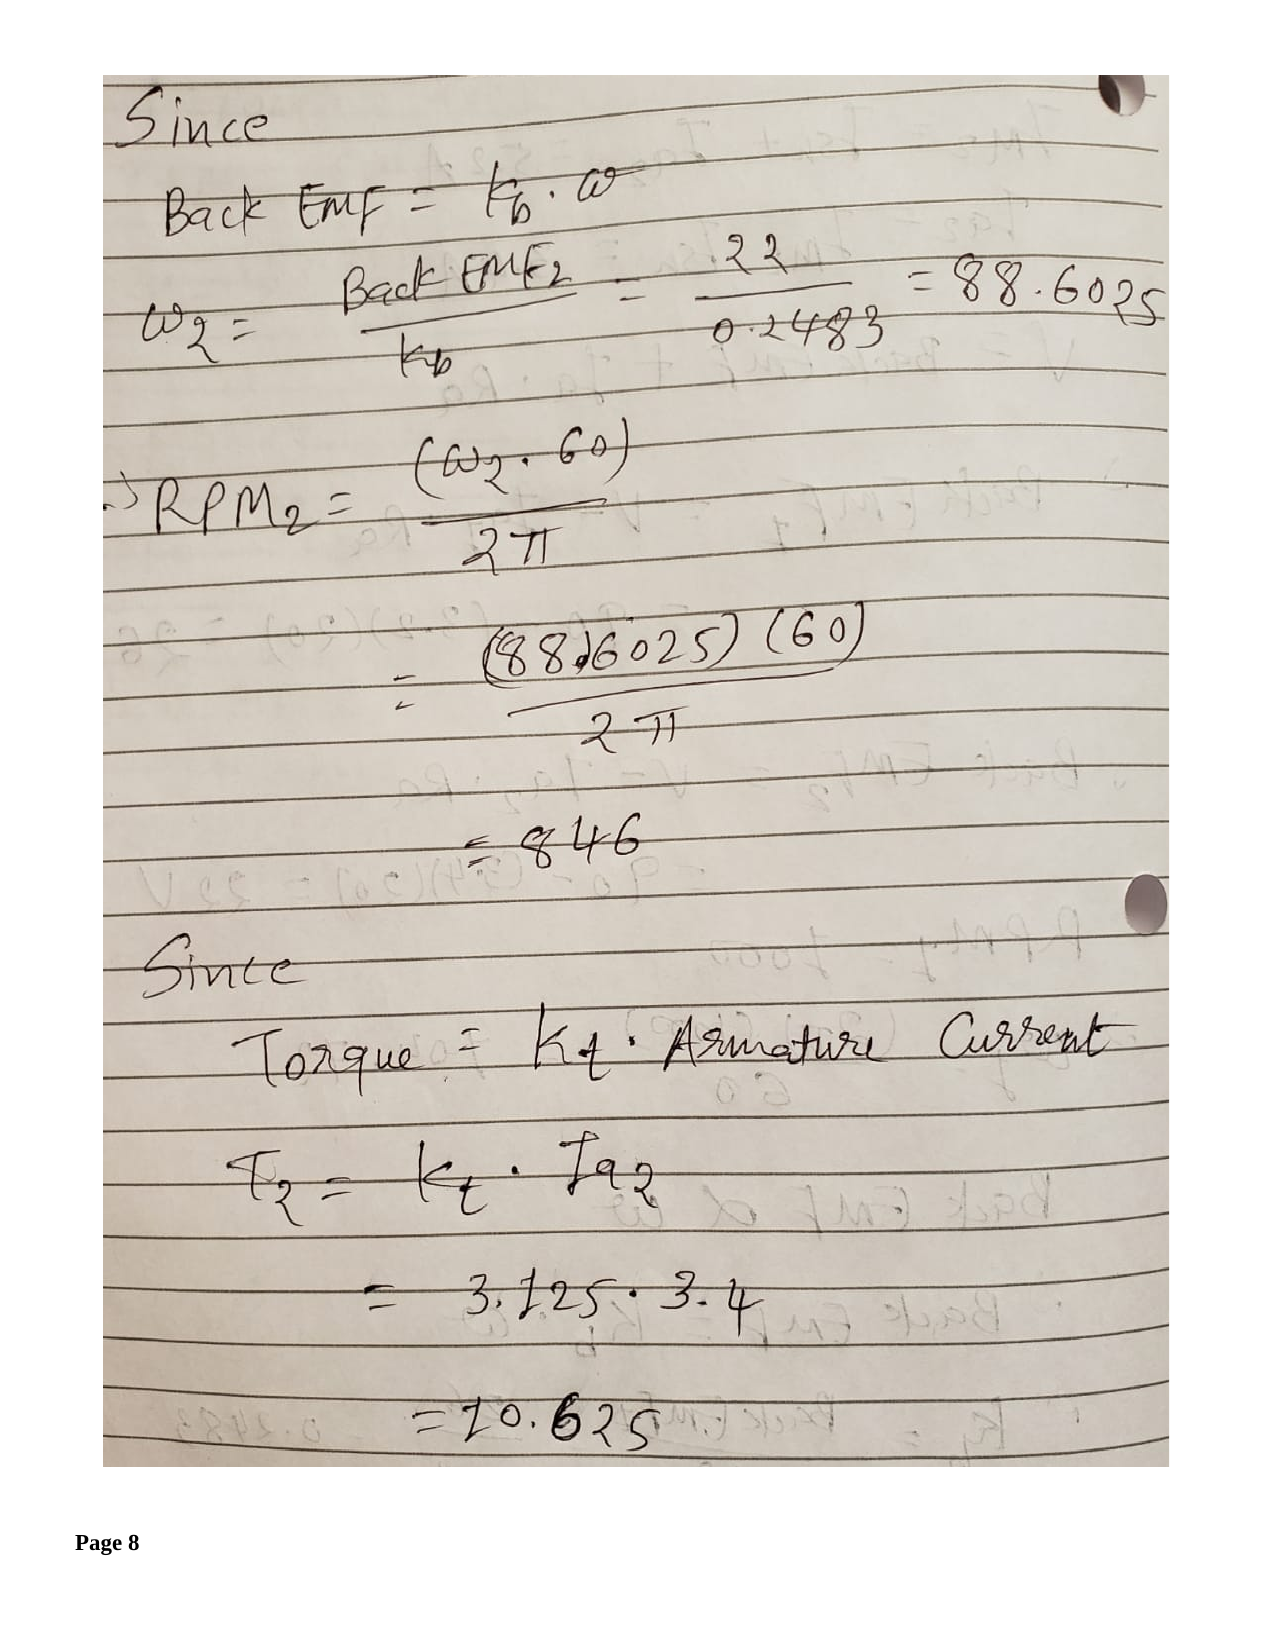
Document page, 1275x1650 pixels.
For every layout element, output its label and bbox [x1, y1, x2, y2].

picture [103, 75, 1170, 1467]
